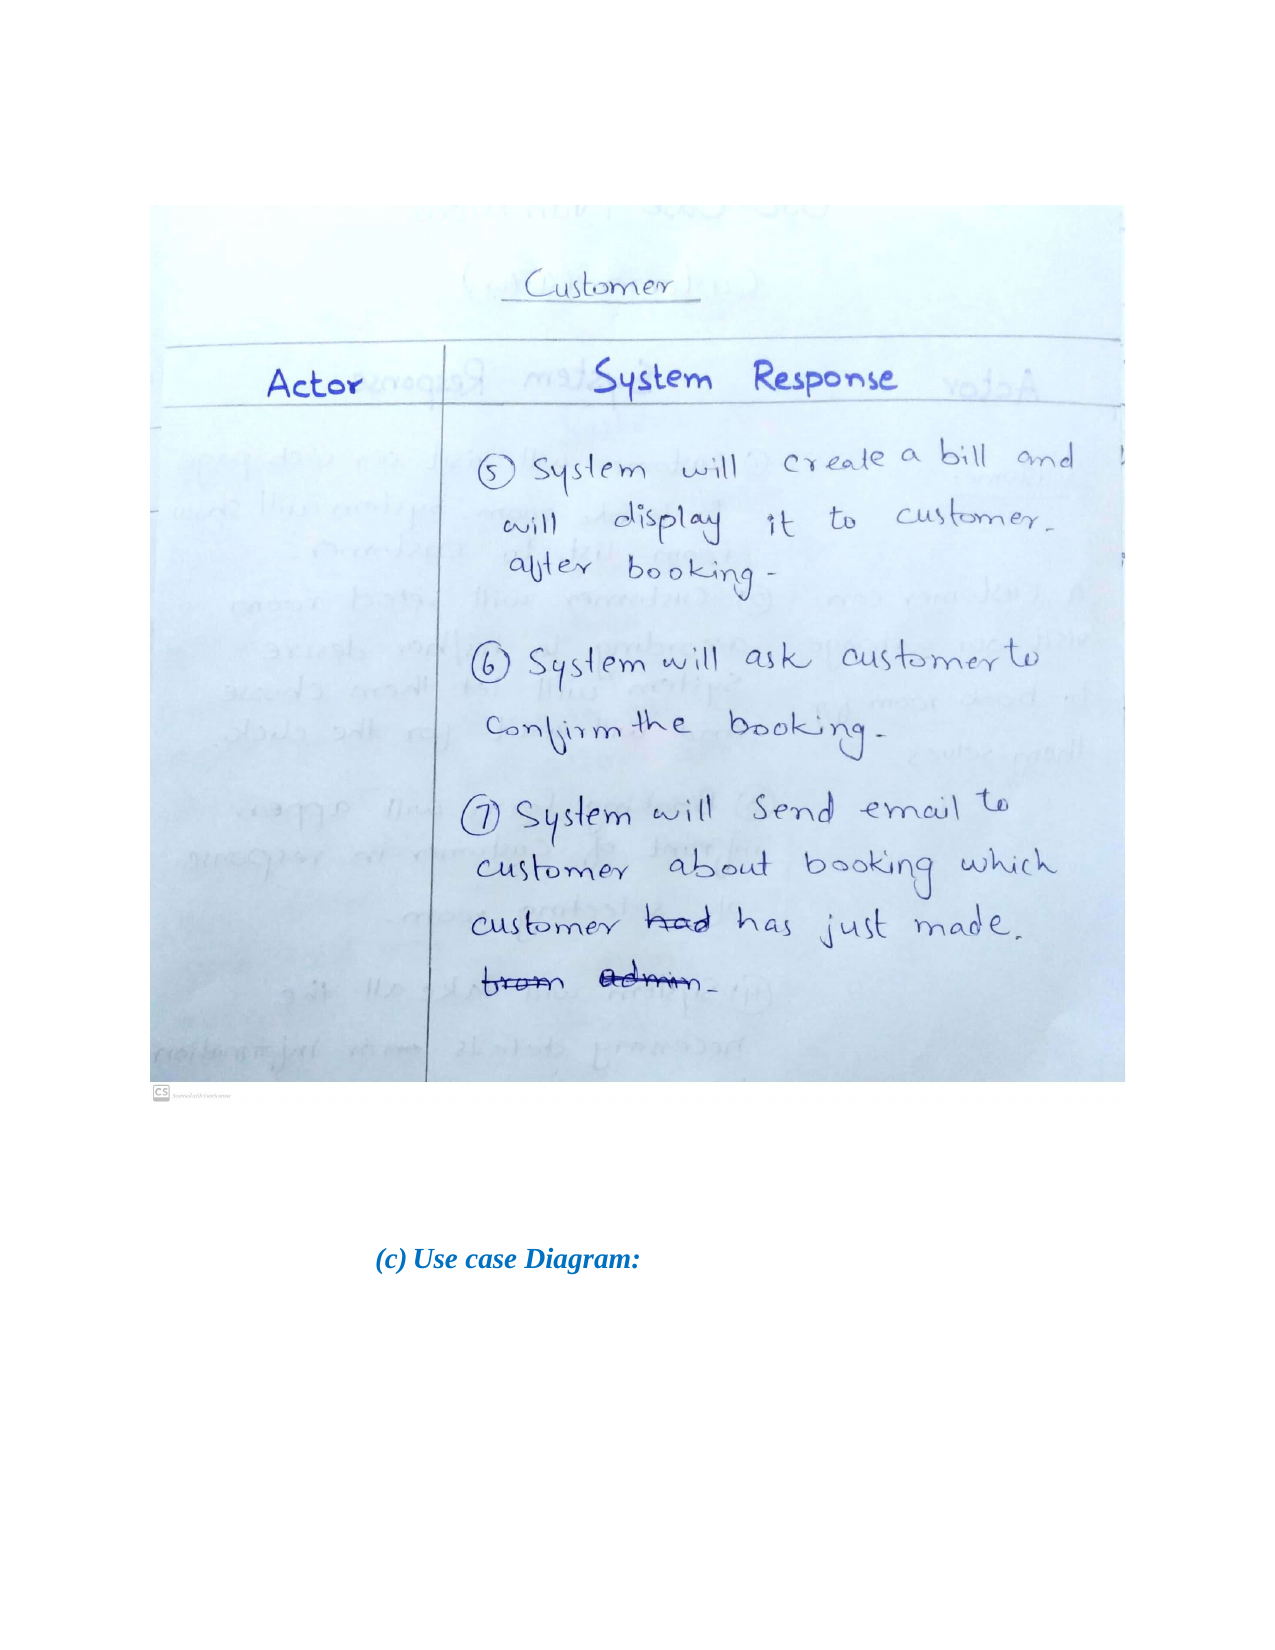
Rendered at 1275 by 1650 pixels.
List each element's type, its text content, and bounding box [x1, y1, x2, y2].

picture [150, 205, 1125, 1104]
list Use case Diagram: [375, 1241, 1125, 1274]
